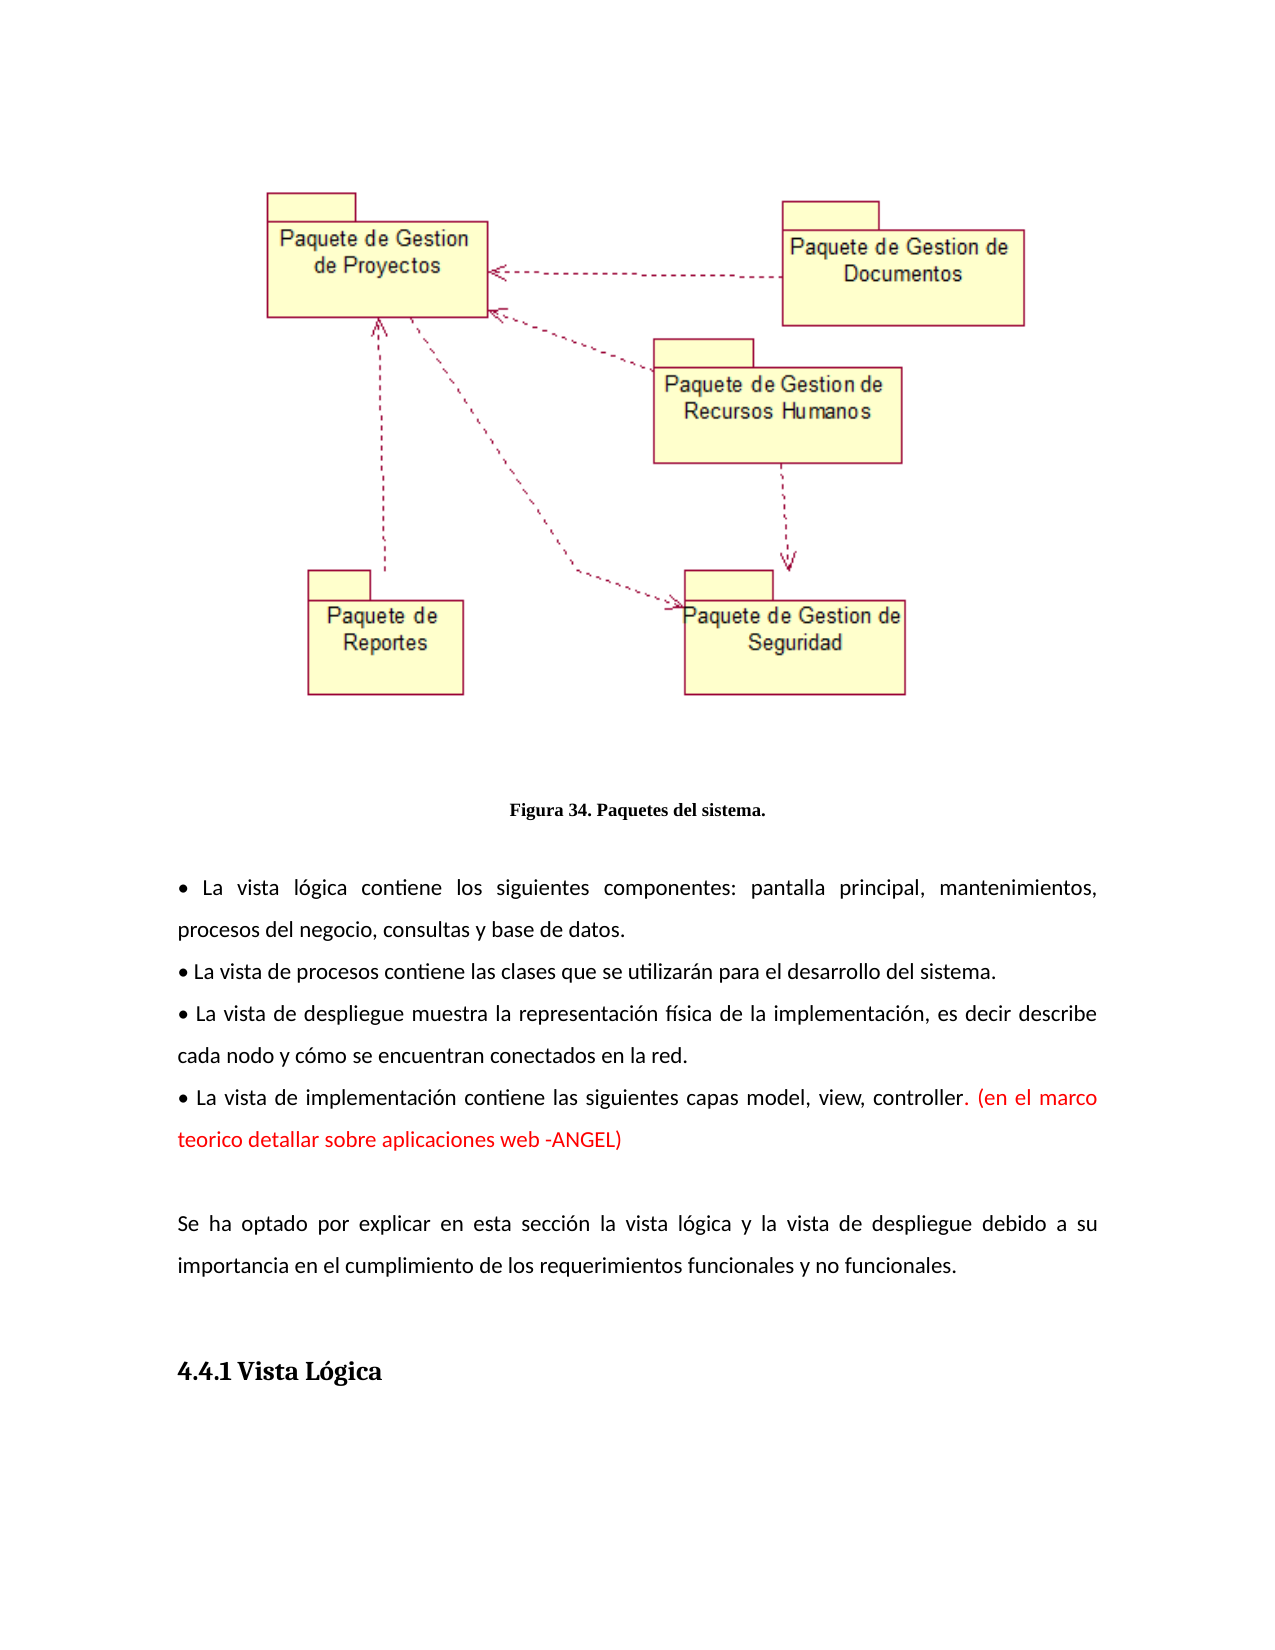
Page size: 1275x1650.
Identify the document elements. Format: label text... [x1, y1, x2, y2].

text Figura 34. Paquetes del sistema. [177, 799, 1098, 820]
picture [241, 147, 1034, 785]
text • La vista de implementación contiene las siguientes capas model, view, controller. (en el marco teorico detallar sobre aplicaciones web -ANGEL) [177, 1083, 1098, 1153]
subtitle 4.4.1 Vista Lógica [177, 1356, 1098, 1387]
text • La vista de procesos contiene las clases que se utilizarán para el desarrollo del sistema. [177, 957, 1098, 985]
text • La vista lógica contiene los siguientes componentes: pantalla principal, mantenimientos, procesos del negocio, consultas y base de datos. [177, 873, 1098, 943]
text • La vista de despliegue muestra la representación física de la implementación, es decir describe cada nodo y cómo se encuentran conectados en la red. [177, 999, 1098, 1069]
text Se ha optado por explicar en esta sección la vista lógica y la vista de despliegue debido a su importancia en el cumplimiento de los requerimientos funcionales y no funcionales. [177, 1209, 1098, 1279]
